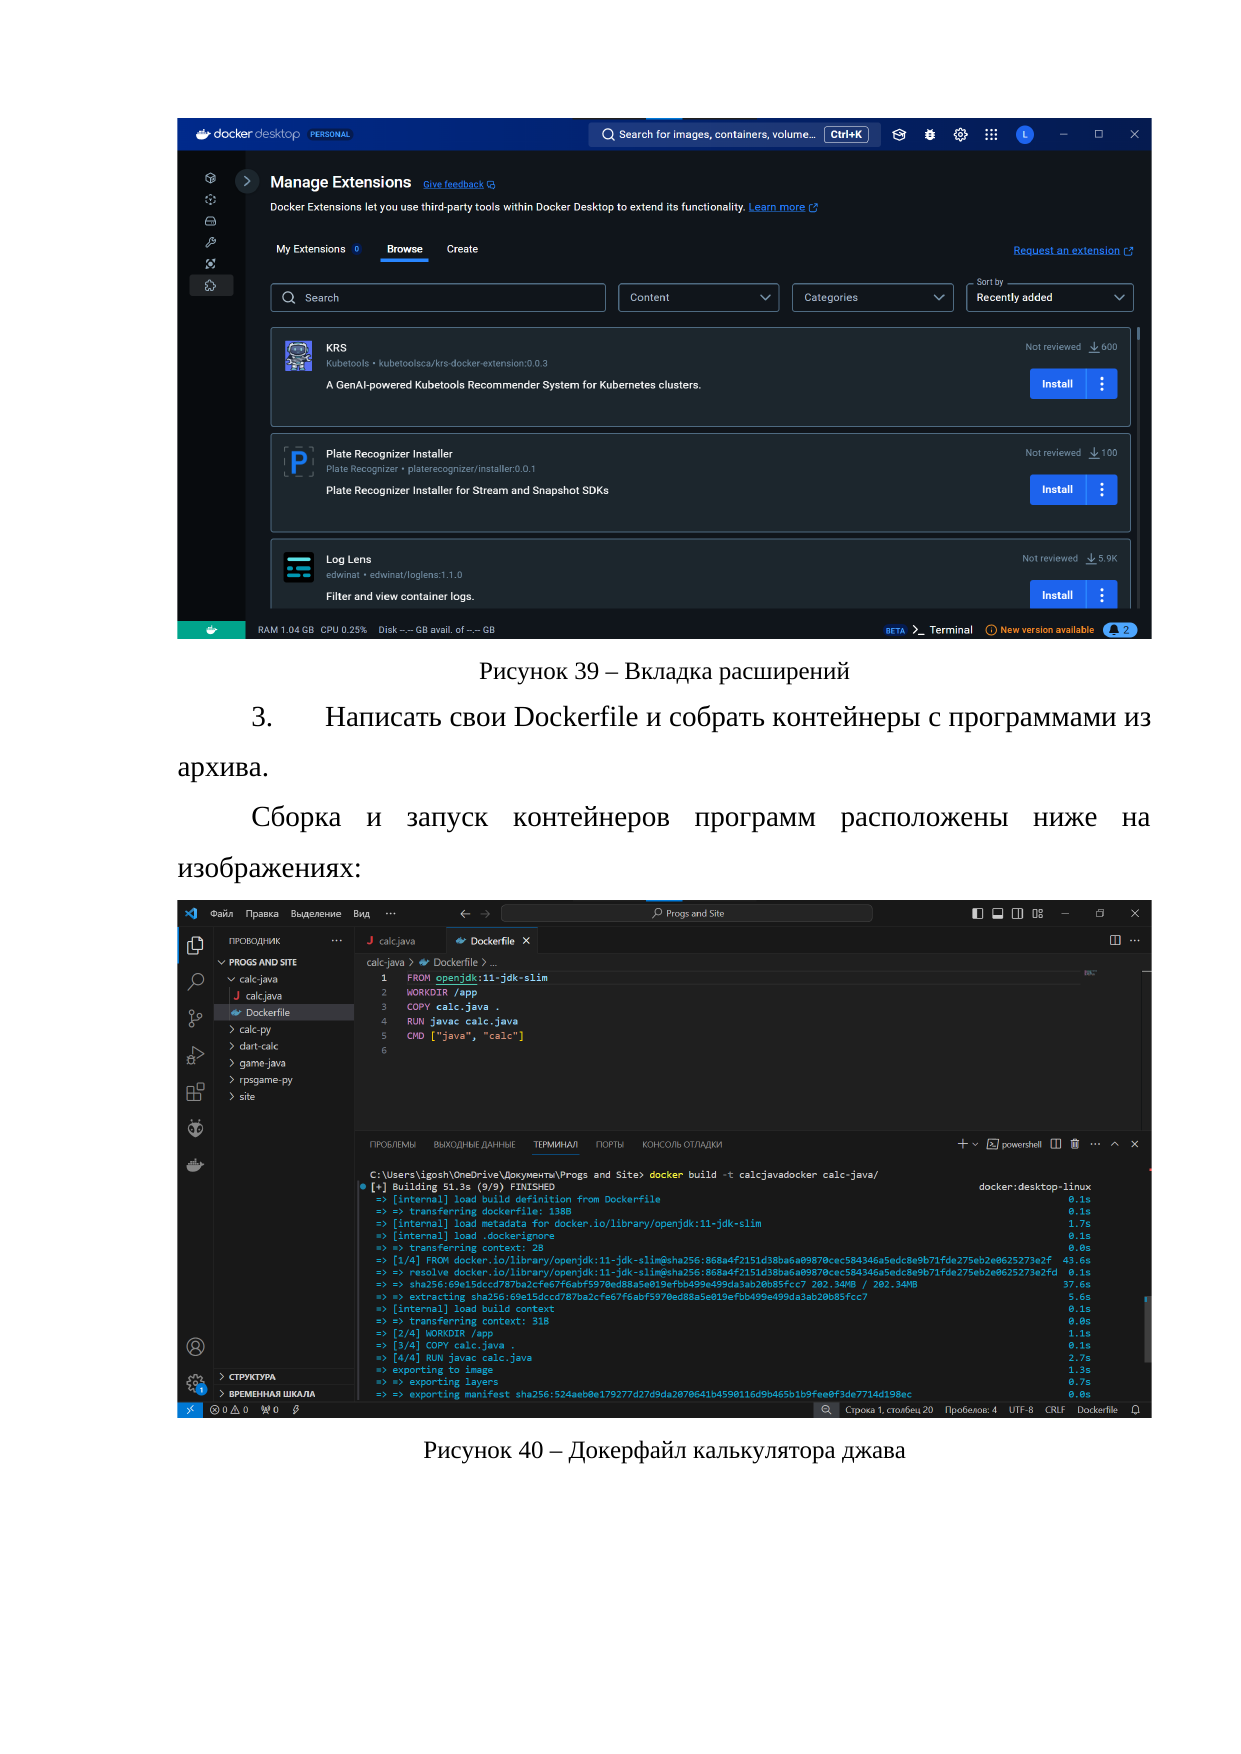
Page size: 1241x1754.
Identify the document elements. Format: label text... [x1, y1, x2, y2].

picture [177, 900, 1152, 1418]
list Написать свои Doсkerfile и собрать контейнеры с программами из архива. [177, 699, 1152, 783]
picture [177, 118, 1152, 639]
text Сборка и запуск контейнеров программ расположены ниже на изображениях: [177, 799, 1152, 883]
